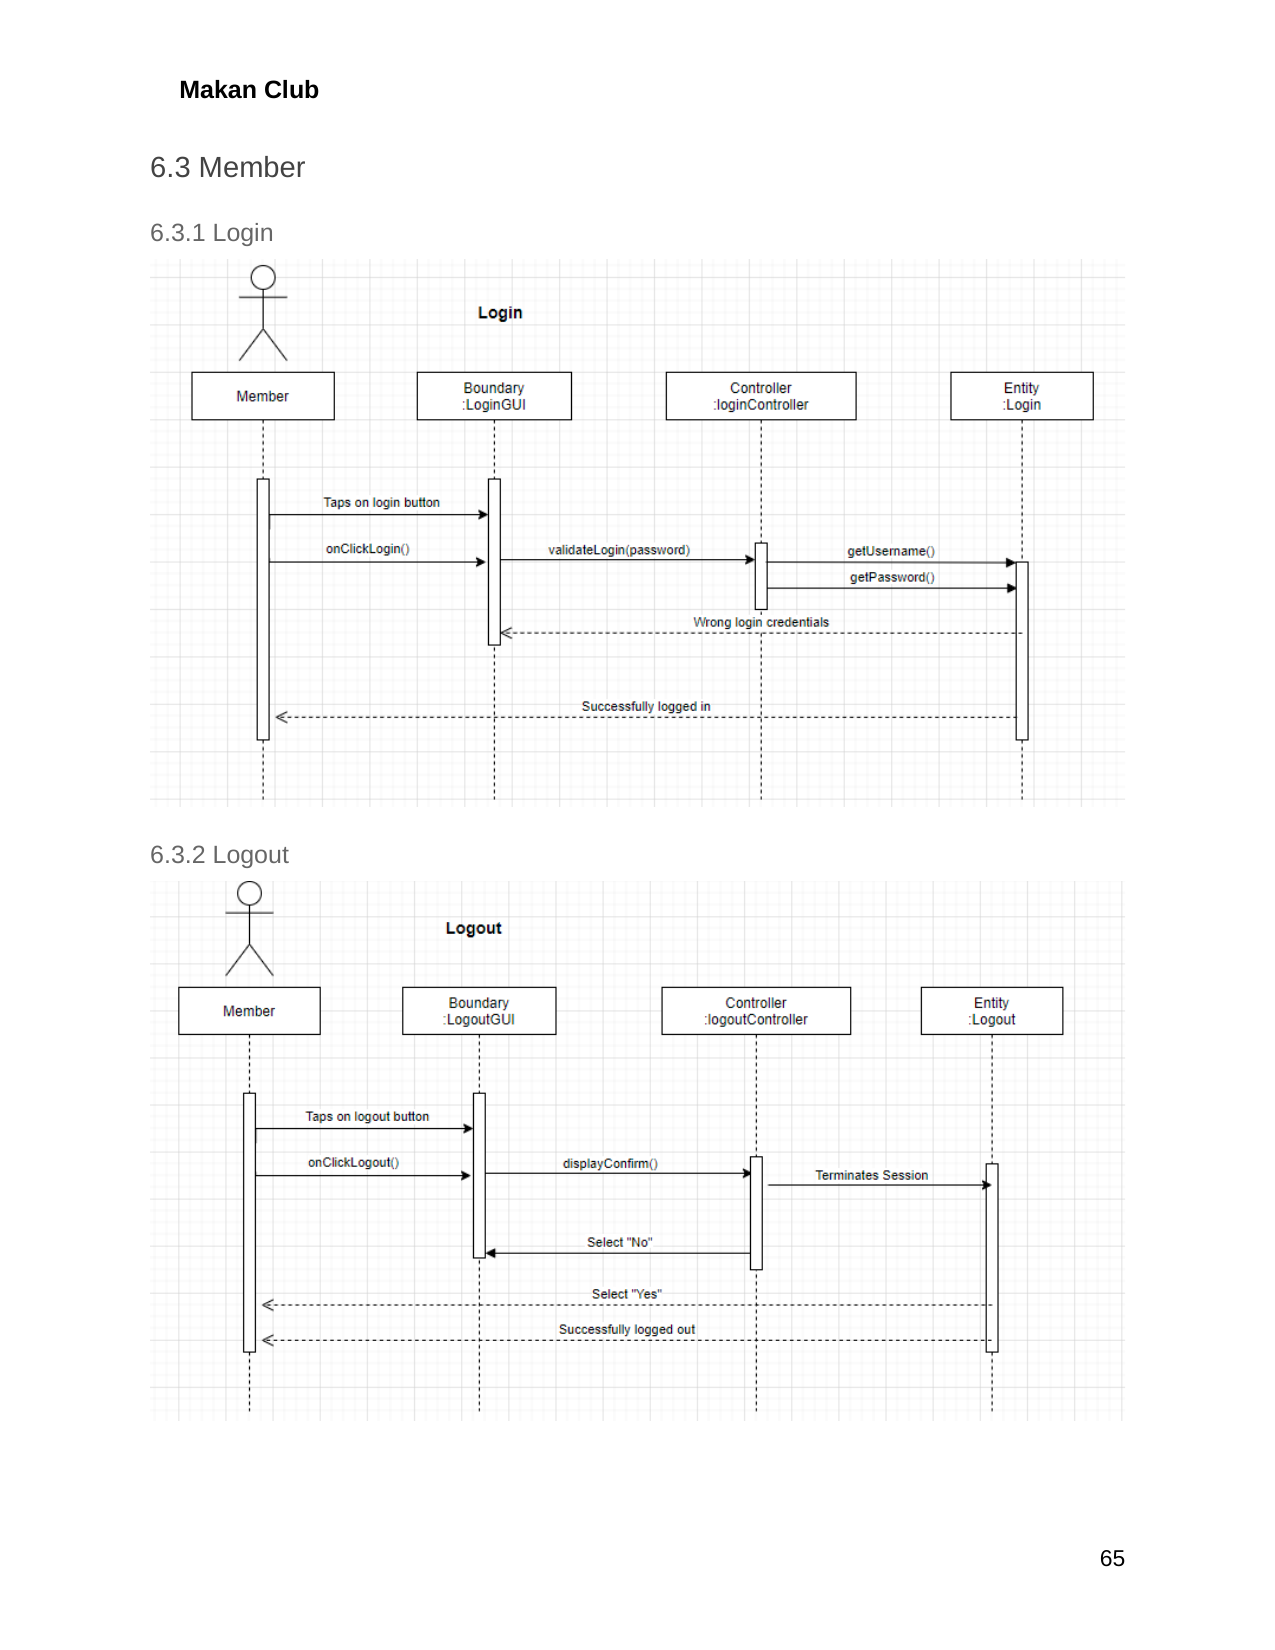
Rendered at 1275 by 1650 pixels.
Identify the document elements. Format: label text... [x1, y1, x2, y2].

subtitle 6.3.2 Logout [150, 840, 1125, 869]
picture [150, 259, 1125, 807]
subtitle 6.3.1 Login [150, 218, 1125, 246]
picture [150, 881, 1125, 1421]
subtitle 6.3 Member [150, 150, 1125, 183]
